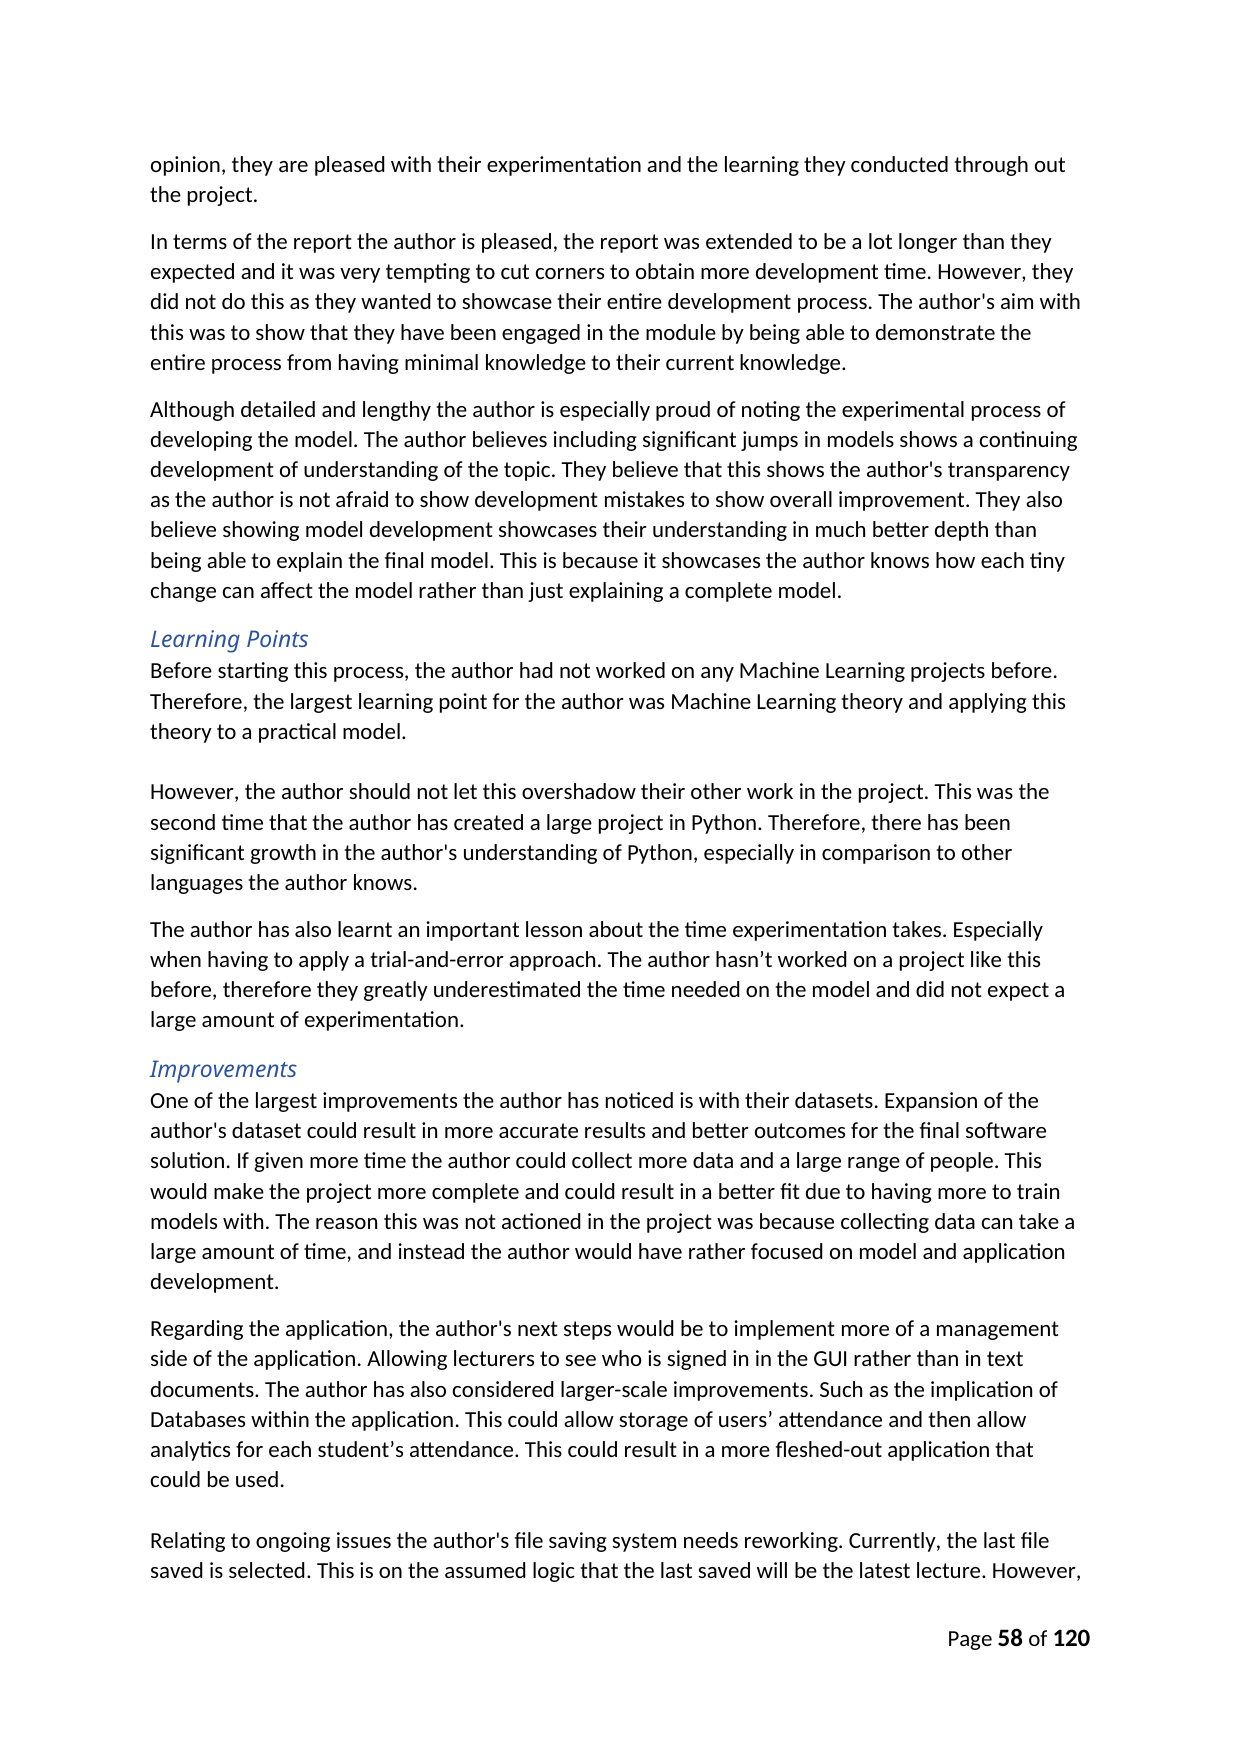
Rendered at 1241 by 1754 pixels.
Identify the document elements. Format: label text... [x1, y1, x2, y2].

text Although detailed and lengthy the author is especially proud of noting the experimental process of developing the model. The author believes including significant jumps in models shows a continuing development of understanding of the topic. They believe that this shows the author's transparency as the author is not afraid to show development mistakes to show overall improvement. They also believe showing model development showcases their understanding in much better depth than being able to explain the final model. This is because it showcases the author knows how each tiny change can affect the model rather than just explaining a complete model. [150, 395, 1090, 604]
text Before starting this process, the author had not worked on any Machine Learning projects before. Therefore, the largest learning point for the author was Machine Learning theory and applying this theory to a practical model. However, the author should not let this overshadow their other work in the project. This was the second time that the author has created a large project in Python. Therefore, there has been significant growth in the author's understanding of Python, especially in comparison to other languages the author knows. [150, 657, 1090, 896]
subtitle Learning Points [150, 623, 1090, 654]
text The author has also learnt an important lesson about the time experimentation takes. Especially when having to apply a trial-and-error approach. The author hasn’t worked on a project like this before, therefore they greatly underestimated the time needed on the model and did not expect a large amount of experimentation. [150, 915, 1090, 1034]
text One of the largest improvements the author has noticed is with their datasets. Expansion of the author's dataset could result in more accurate results and better outcomes for the final software solution. If given more time the author could collect more data and a large range of people. This would make the project more complete and could result in a better fit due to having more to train models with. The reason this was not actioned in the project was because collecting data can take a large amount of time, and instead the author would have rather focused on model and application development. [150, 1086, 1090, 1296]
subtitle Improvements [150, 1052, 1090, 1084]
text In terms of the report the author is pleased, the report was extended to be a lot longer than they expected and it was very tempting to cut corners to obtain more development time. However, they did not do this as they wanted to showcase their entire development process. The author's aim with this was to show that they have been engaged in the module by being able to demonstrate the entire process from having minimal knowledge to their current knowledge. [150, 227, 1090, 376]
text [150, 150, 1090, 208]
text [150, 1314, 1090, 1584]
